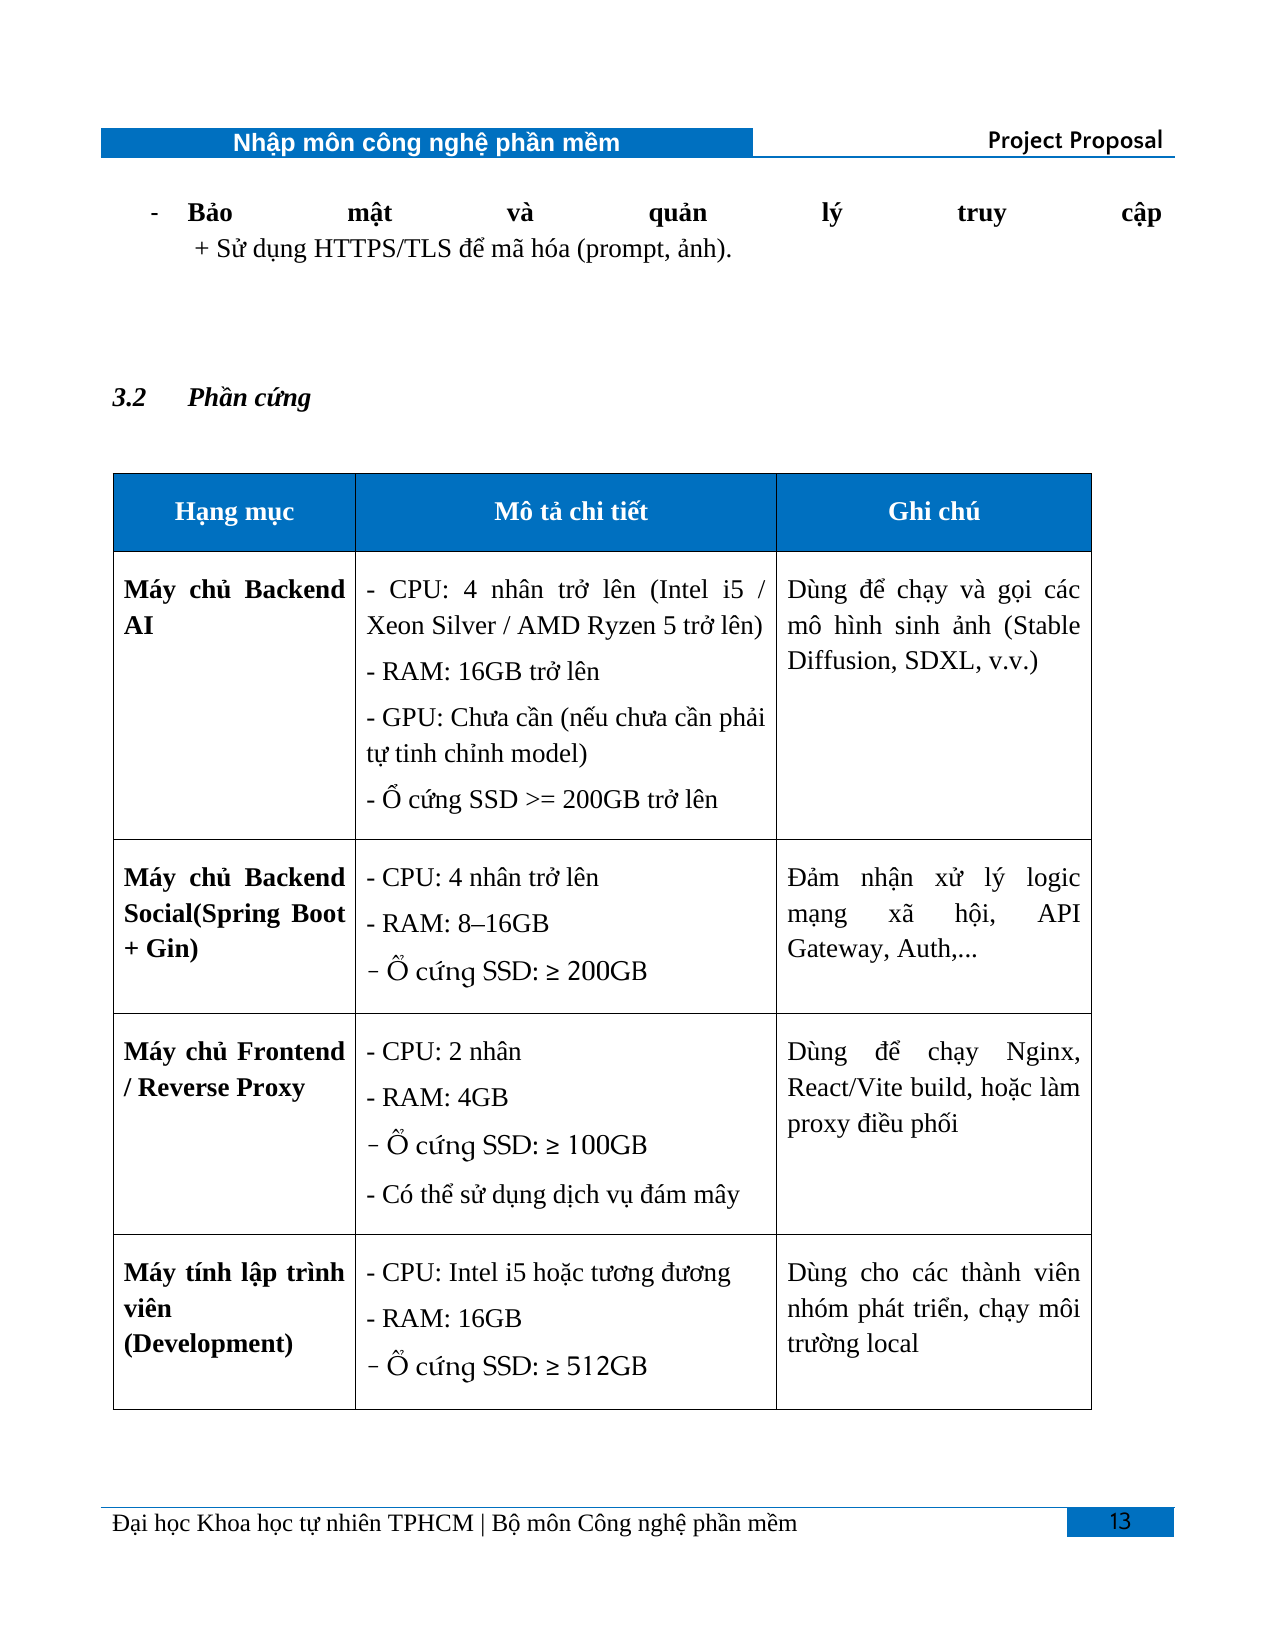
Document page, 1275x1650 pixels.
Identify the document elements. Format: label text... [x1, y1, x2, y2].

subtitle Phần cứng [112, 381, 1162, 412]
table_cell Đảm nhận xử lý logic mạng xã hội, API Gateway, Auth,... [777, 840, 1091, 1013]
table_header Hạng mục [114, 474, 355, 551]
table_cell Dùng để chạy và gọi các mô hình sinh ảnh (Stable Diffusion, SDXL, v.v.) [777, 552, 1091, 839]
table_cell Máy chủ Backend AI [114, 552, 355, 839]
table_cell Dùng để chạy Nginx, React/Vite build, hoặc làm proxy điều phối [777, 1014, 1091, 1234]
table_cell - CPU: 4 nhân trở lên - RAM: 8–16GB [356, 840, 776, 1013]
table_cell Máy chủ Frontend / Reverse Proxy [114, 1014, 355, 1234]
table_header Ghi chú [777, 474, 1091, 551]
subtitle Bảo mật và quản lý truy cập + Sử dụng HTTPS/TLS để mã hóa (prompt, ảnh). [150, 196, 1162, 263]
table_cell Máy tính lập trình viên (Development) [114, 1235, 355, 1408]
table_cell - CPU: 2 nhân - RAM: 4GB - Có thể sử dụng dịch vụ đám mây [356, 1014, 776, 1234]
table_header Mô tả chi tiết [356, 474, 776, 551]
table_cell - CPU: Intel i5 hoặc tương đương - RAM: 16GB [356, 1235, 776, 1408]
table_cell Dùng cho các thành viên nhóm phát triển, chạy môi trường local [777, 1235, 1091, 1408]
table_cell Máy chủ Backend Social(Spring Boot + Gin) [114, 840, 355, 1013]
table_cell - CPU: 4 nhân trở lên (Intel i5 / Xeon Silver / AMD Ryzen 5 trở lên) - RAM: 16GB trở lên - GPU: Chưa cần (nếu chưa cần phải tự tinh chỉnh model) - Ổ cứng SSD >= 200GB trở lên [356, 552, 776, 839]
